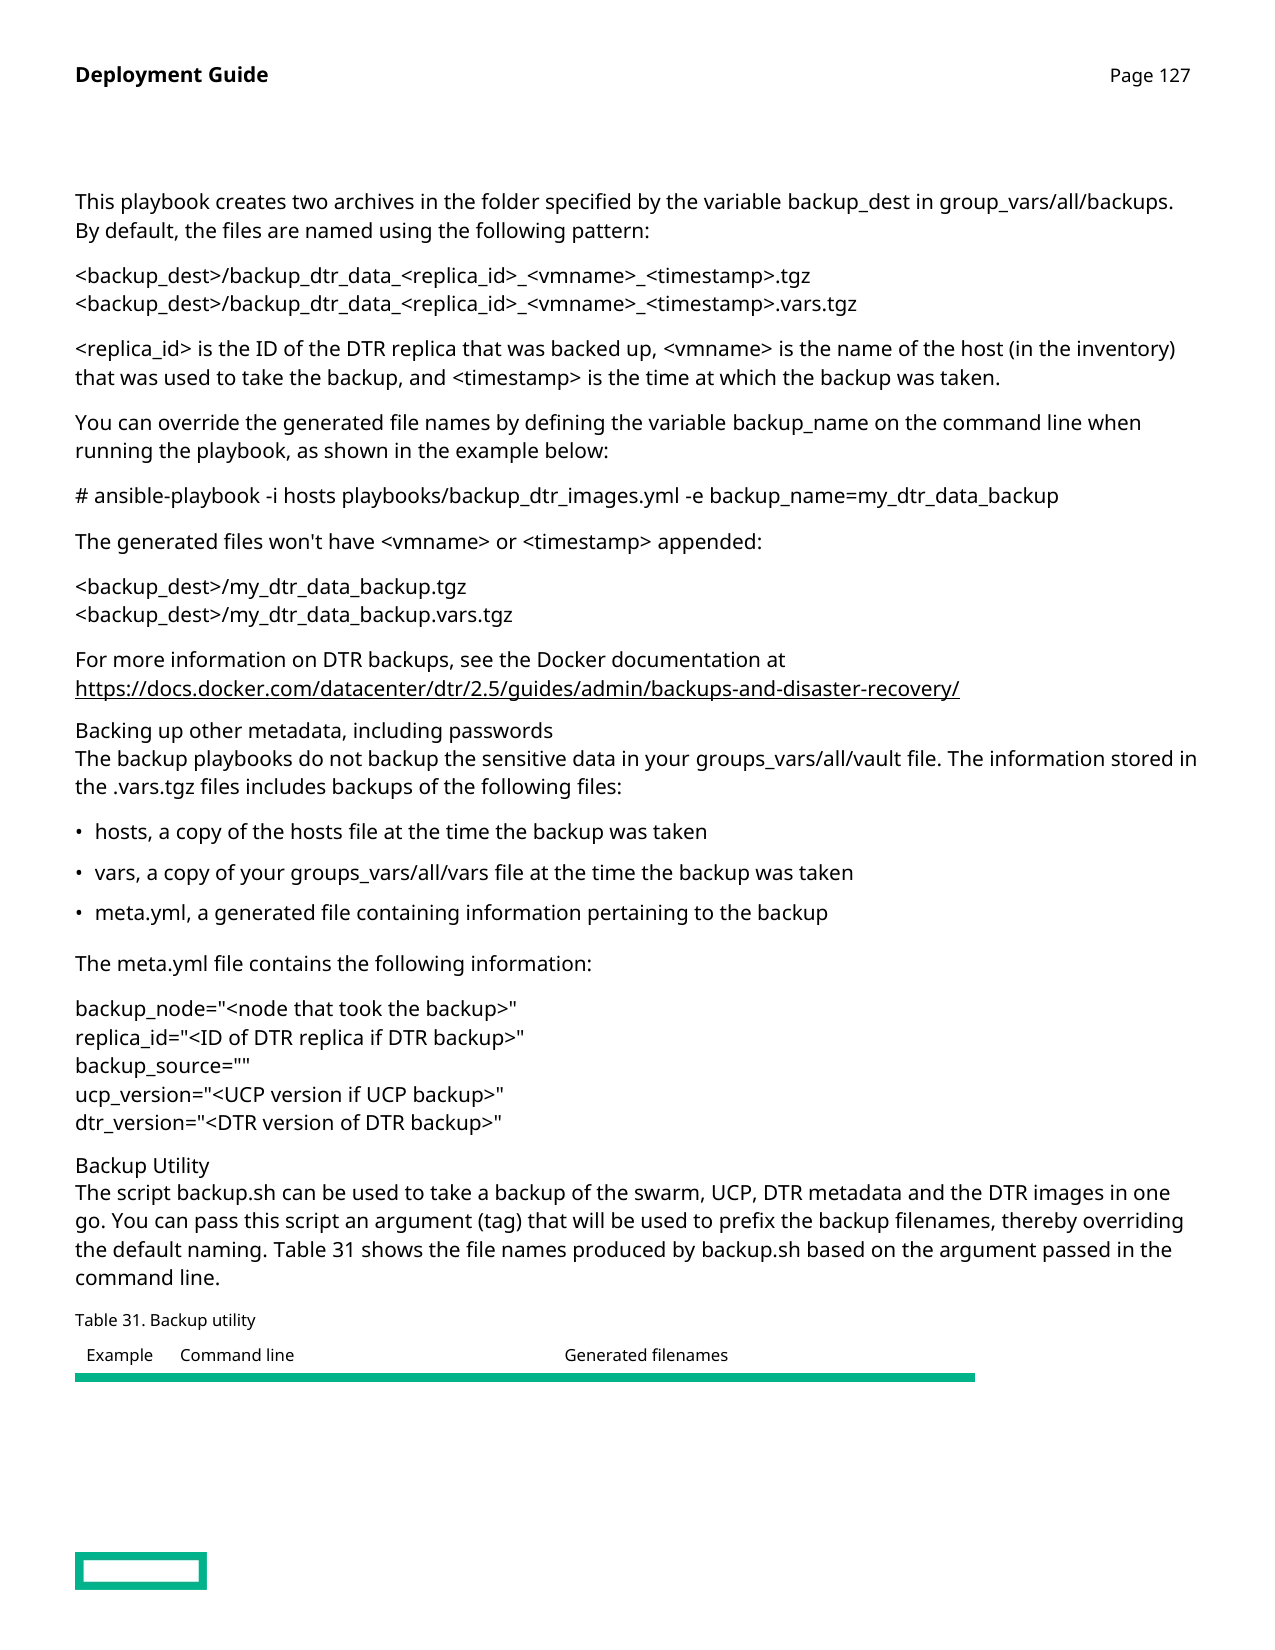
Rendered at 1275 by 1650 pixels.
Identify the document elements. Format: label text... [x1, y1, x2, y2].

text hosts, a copy of the hosts file at the time the backup was taken [75, 817, 1200, 846]
table_header Generated filenames [553, 1338, 975, 1373]
text vars, a copy of your groups_vars/all/vars file at the time the backup was taken [75, 858, 1200, 886]
text You can override the generated file names by defining the variable backup_name on the command line when running the playbook, as shown in the example below: [75, 408, 1200, 465]
subtitle Backup Utility [75, 1153, 1200, 1178]
text # ansible-playbook -i hosts playbooks/backup_dtr_images.yml -e backup_name=my_dtr_data_backup [75, 482, 1200, 510]
text This playbook creates two archives in the folder specified by the variable backup_dest in group_vars/all/backups. By default, the files are named using the following pattern: [75, 187, 1200, 244]
table_header Example [75, 1338, 169, 1373]
text <backup_dest>/my_dtr_data_backup.tgz <backup_dest>/my_dtr_data_backup.vars.tgz [75, 572, 1200, 629]
text The backup playbooks do not backup the sensitive data in your groups_vars/all/vault file. The information stored in the .vars.tgz files includes backups of the following files: [75, 744, 1200, 801]
text The generated files won't have <vmname> or <timestamp> appended: [75, 527, 1200, 555]
text The meta.yml file contains the following information: [75, 949, 1200, 978]
text backup_node="<node that took the backup>" replica_id="<ID of DTR replica if DTR backup>" backup_source="" ucp_version="<UCP version if UCP backup>" dtr_version="<DTR version of DTR backup>" [75, 994, 1200, 1137]
text Table 31. Backup utility [75, 1309, 1200, 1331]
subtitle Backing up other metadata, including passwords [75, 719, 1200, 744]
text meta.yml, a generated file containing information pertaining to the backup [75, 898, 1200, 927]
text <replica_id> is the ID of the DTR replica that was backed up, <vmname> is the name of the host (in the inventory) that was used to take the backup, and <timestamp> is the time at which the backup was taken. [75, 334, 1200, 391]
text The script backup.sh can be used to take a backup of the swarm, UCP, DTR metadata and the DTR images in one go. You can pass this script an argument (tag) that will be used to prefix the backup filenames, thereby overriding the default naming. Table 31 shows the file names produced by backup.sh based on the argument passed in the command line. [75, 1178, 1200, 1292]
text <backup_dest>/backup_dtr_data_<replica_id>_<vmname>_<timestamp>.tgz <backup_dest>/backup_dtr_data_<replica_id>_<vmname>_<timestamp>.vars.tgz [75, 261, 1200, 318]
picture [75, 1552, 207, 1590]
table_header Command line [169, 1338, 553, 1373]
text For more information on DTR backups, see the Docker documentation at https://docs.docker.com/datacenter/dtr/2.5/guides/admin/backups-and-disaster-recovery/ [75, 645, 1200, 702]
